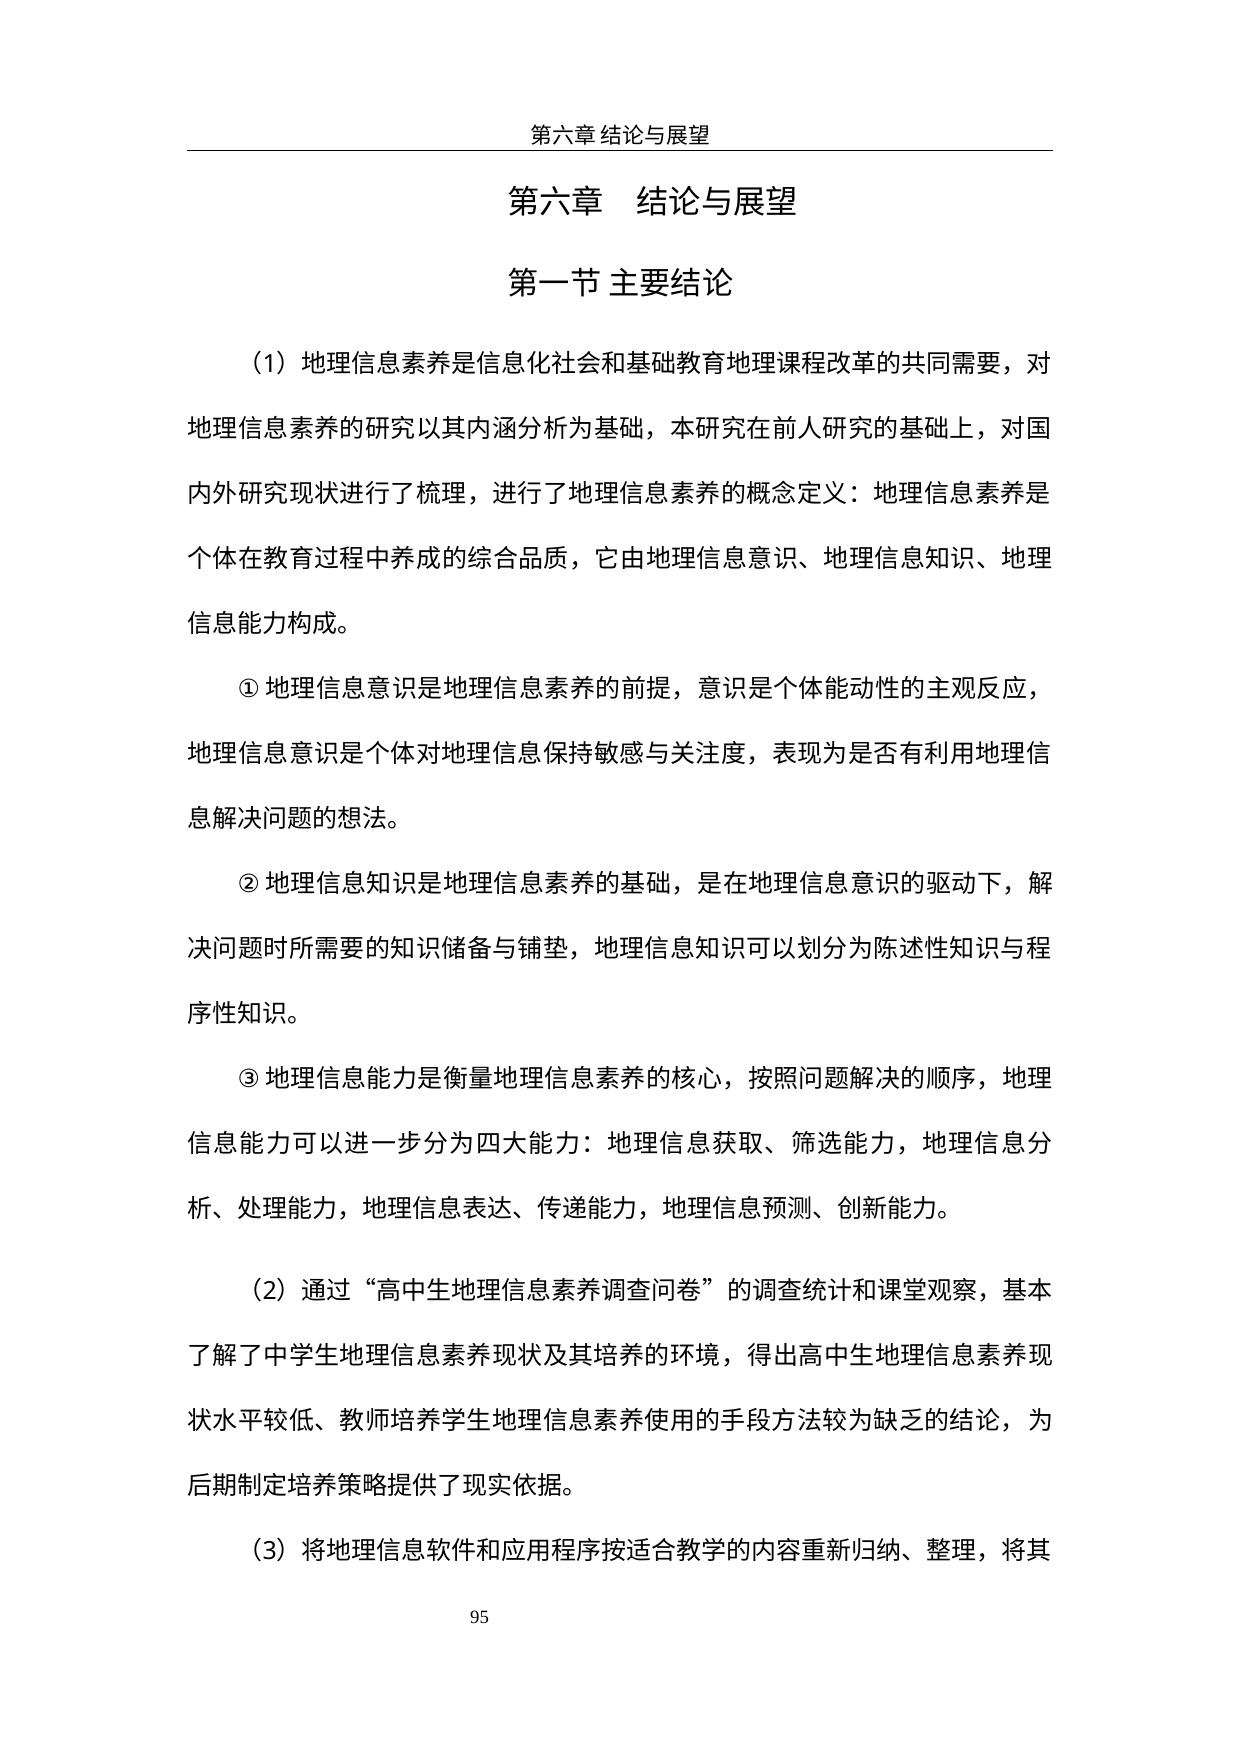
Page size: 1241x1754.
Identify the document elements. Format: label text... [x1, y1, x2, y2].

list （2）通过“高中生地理信息素养调查问卷”的调查统计和课堂观察，基本了解了中学生地理信息素养现状及其培养的环境，得出高中生地理信息素养现状水平较低、教师培养学生地理信息素养使用的手段方法较为缺乏的结论，为后期制定培养策略提供了现实依据。 [187, 1256, 1053, 1516]
list 结论与展望 [187, 167, 1053, 232]
list ②地理信息知识是地理信息素养的基础，是在地理信息意识的驱动下，解决问题时所需要的知识储备与铺垫，地理信息知识可以划分为陈述性知识与程序性知识。 [187, 849, 1053, 1044]
list ①地理信息意识是地理信息素养的前提，意识是个体能动性的主观反应，地理信息意识是个体对地理信息保持敏感与关注度，表现为是否有利用地理信息解决问题的想法。 [187, 654, 1053, 849]
list 主要结论 [187, 248, 1053, 313]
list （1）地理信息素养是信息化社会和基础教育地理课程改革的共同需要，对地理信息素养的研究以其内涵分析为基础，本研究在前人研究的基础上，对国内外研究现状进行了梳理，进行了地理信息素养的概念定义：地理信息素养是个体在教育过程中养成的综合品质，它由地理信息意识、地理信息知识、地理信息能力构成。 [187, 329, 1053, 654]
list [187, 1516, 1053, 1581]
list ③地理信息能力是衡量地理信息素养的核心，按照问题解决的顺序，地理信息能力可以进一步分为四大能力：地理信息获取、筛选能力，地理信息分析、处理能力，地理信息表达、传递能力，地理信息预测、创新能力。 [187, 1044, 1053, 1239]
